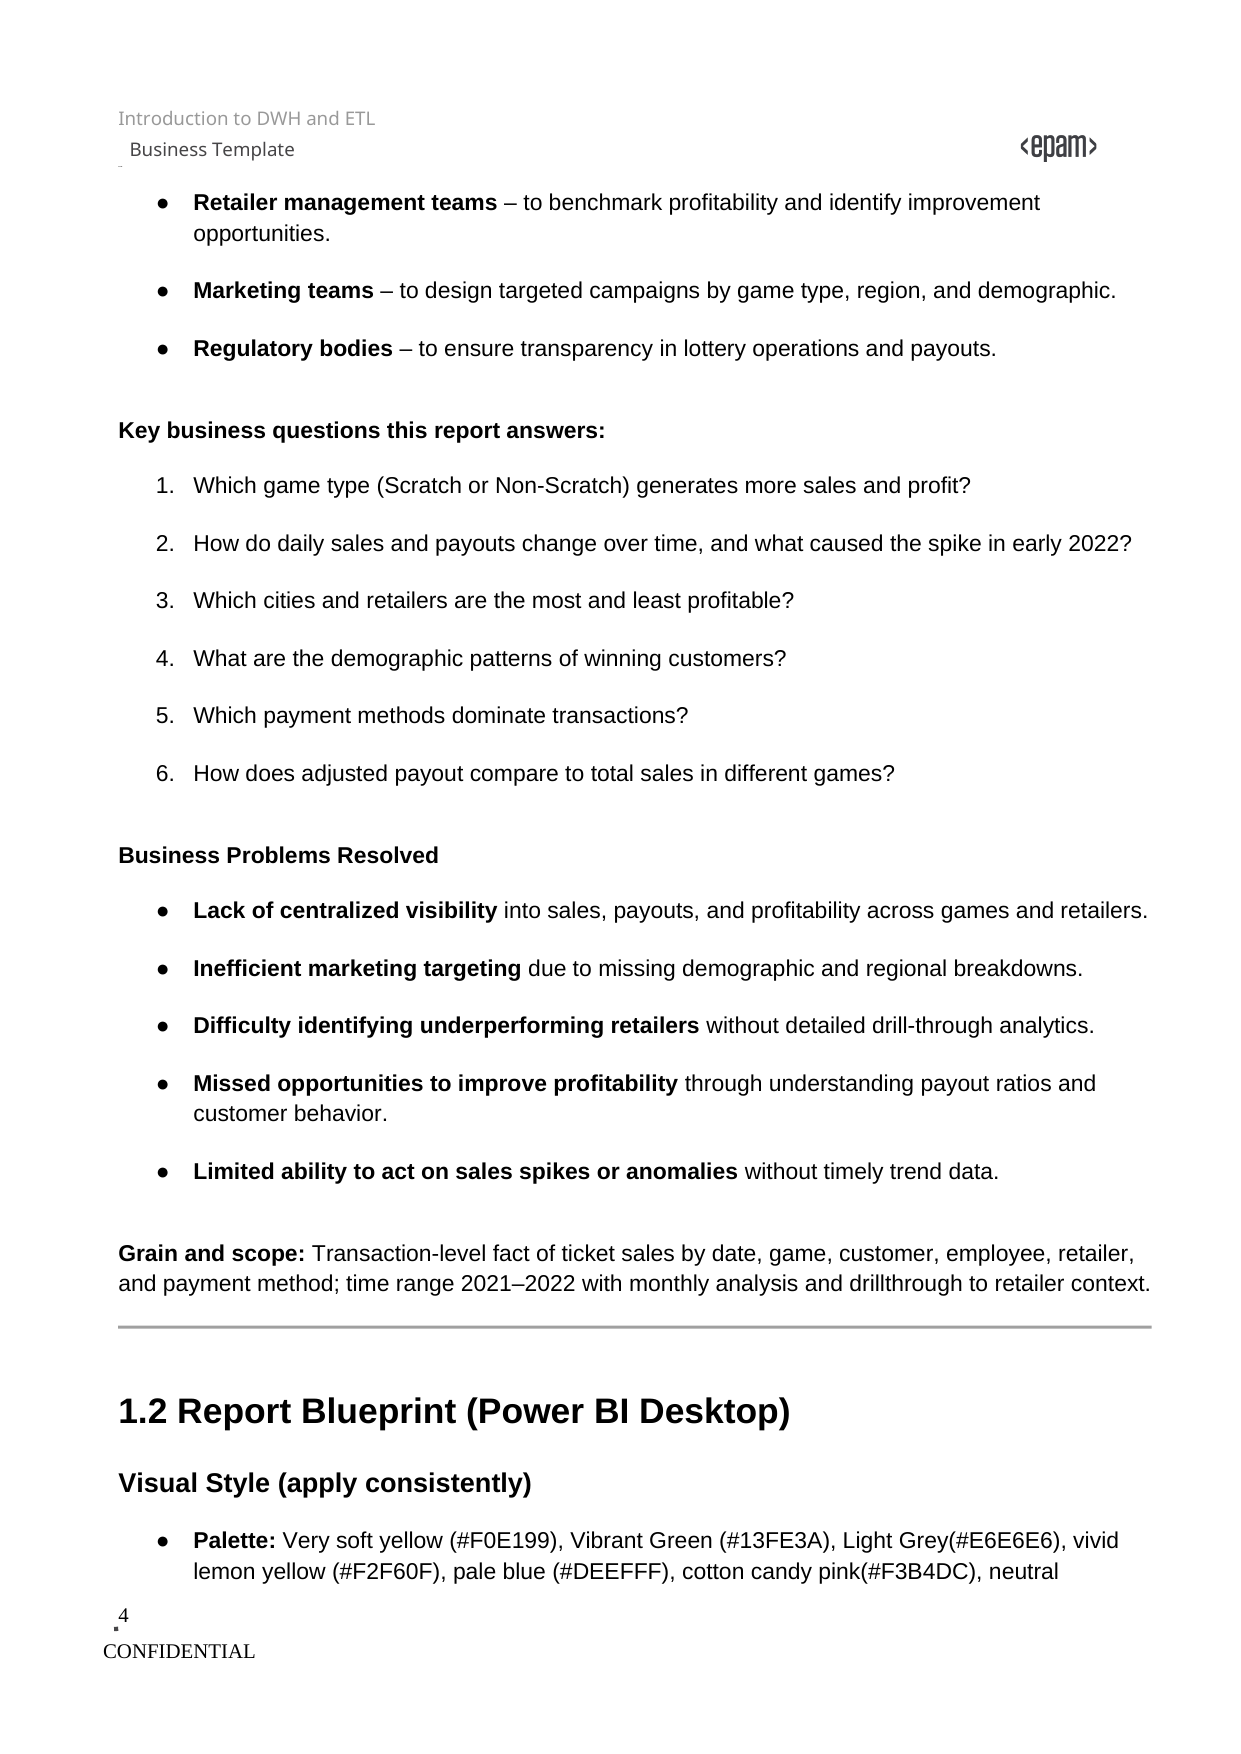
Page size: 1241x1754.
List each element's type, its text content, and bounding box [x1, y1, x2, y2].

text Business Problems Resolved [118, 842, 1152, 868]
list Which cities and retailers are the most and least profitable? [156, 587, 1152, 641]
list Difficulty identifying underperforming retailers without detailed drill-through analytics. [156, 1012, 1152, 1066]
list Regulatory bodies – to ensure transparency in lottery operations and payouts. [156, 334, 1152, 388]
list Which game type (Scratch or Non-Scratch) generates more sales and profit? [156, 472, 1152, 526]
list How does adjusted payout compare to total sales in different games? [156, 760, 1152, 814]
list Which payment methods dominate transactions? [156, 702, 1152, 756]
list Marketing teams – to design targeted campaigns by game type, region, and demographic. [156, 277, 1152, 331]
picture [1020, 135, 1097, 162]
list Limited ability to act on sales spikes or anomalies without timely trend data. [156, 1158, 1152, 1212]
list Retailer management teams – to benchmark profitability and identify improvement opportunities. [156, 189, 1152, 273]
subtitle 1.2 Report Blueprint (Power BI Desktop) [118, 1391, 1152, 1431]
list Missed opportunities to improve profitability through understanding payout ratios and customer behavior. [156, 1070, 1152, 1154]
list Inefficient marketing targeting due to missing demographic and regional breakdowns. [156, 955, 1152, 1009]
text Key business questions this report answers: [118, 417, 1152, 443]
list Lack of centralized visibility into sales, payouts, and profitability across games and retailers. [156, 897, 1152, 951]
subtitle Visual Style (apply consistently) [118, 1467, 1152, 1498]
list How do daily sales and payouts change over time, and what caused the spike in early 2022? [156, 530, 1152, 584]
list What are the demographic patterns of winning customers? [156, 645, 1152, 699]
text Grain and scope: Transaction‑level fact of ticket sales by date, game, customer, employee, retailer, and payment method; time range 2021–2022 with monthly analysis and drillthrough to retailer context. [118, 1240, 1152, 1297]
